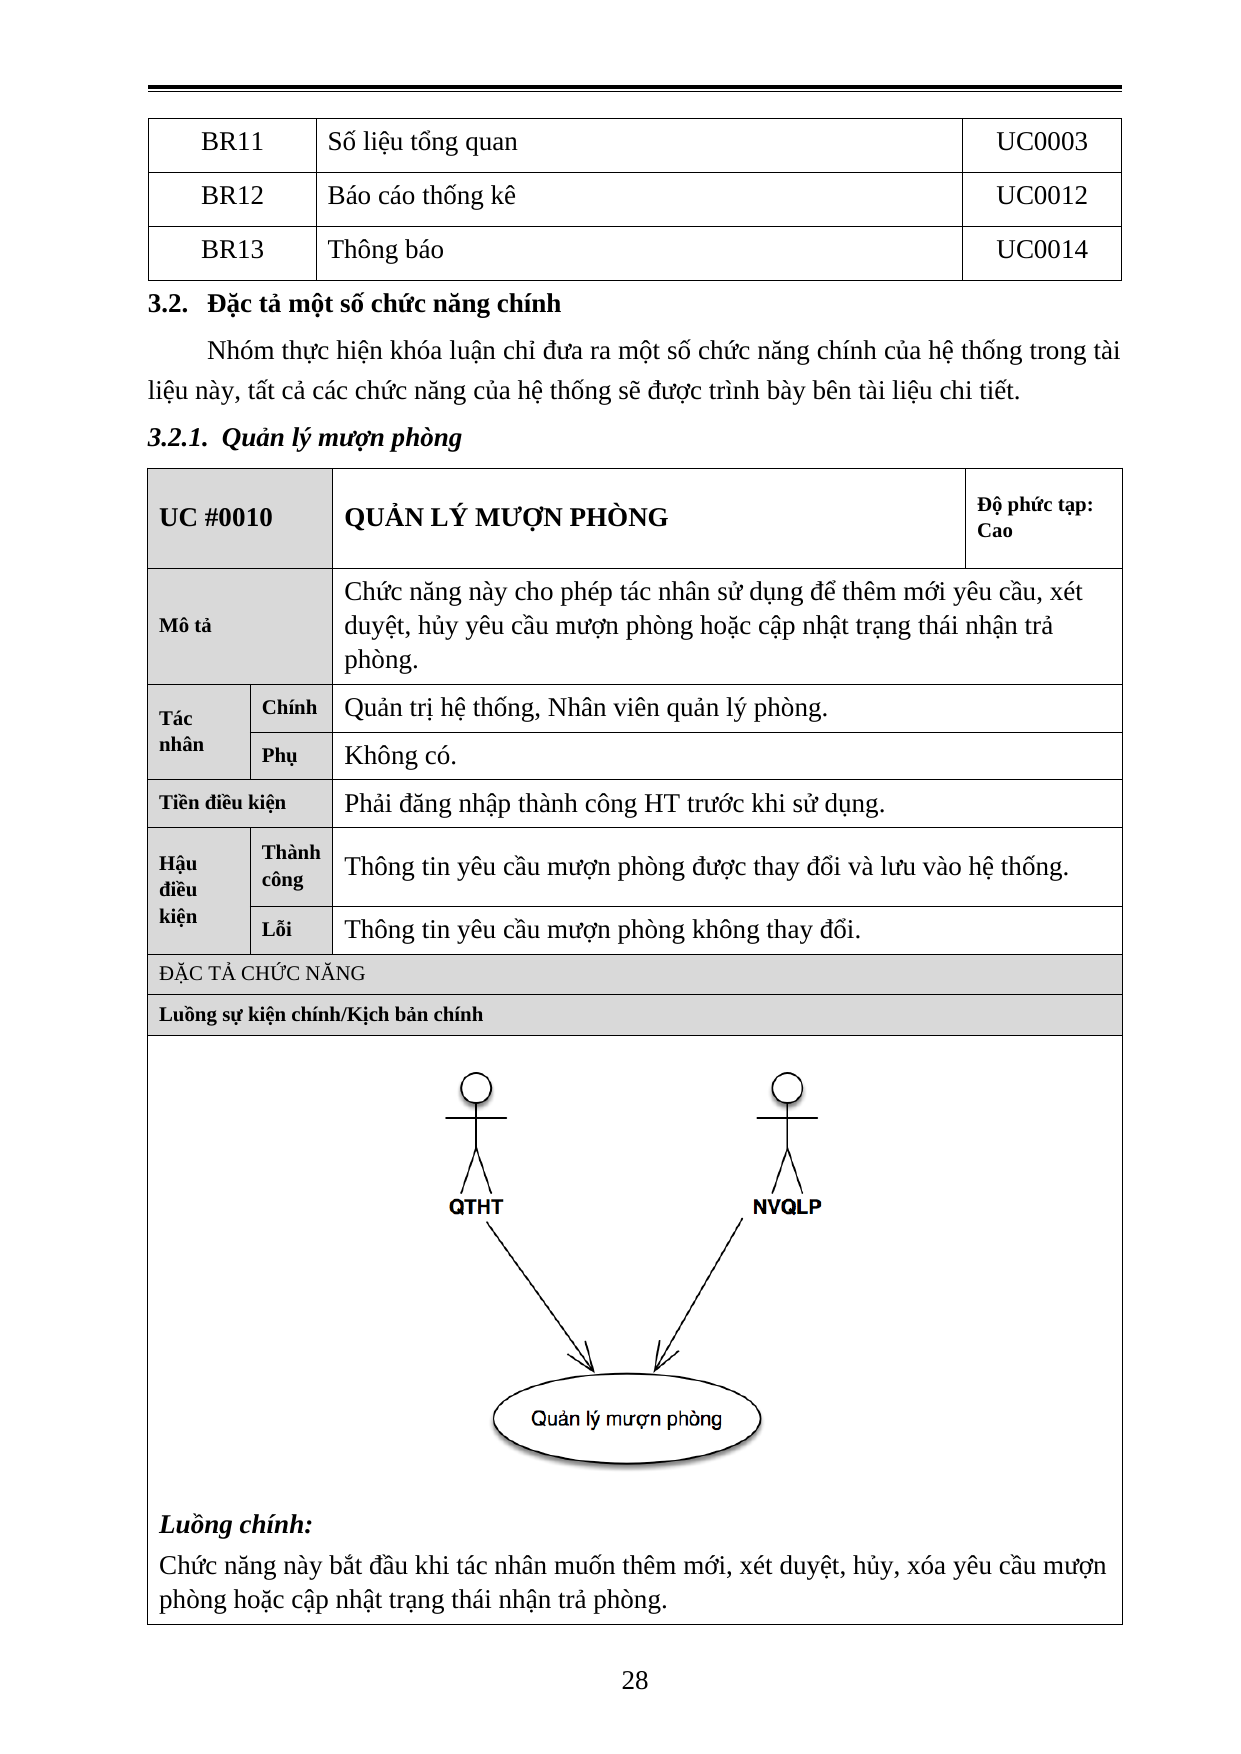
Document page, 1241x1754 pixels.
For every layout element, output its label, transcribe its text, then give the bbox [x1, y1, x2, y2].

table_cell Mô tả [148, 569, 332, 684]
table_cell Quản trị hệ thống, Nhân viên quản lý phòng. [333, 685, 1122, 732]
table_cell Tác nhân [148, 685, 250, 779]
text Nhóm thực hiện khóa luận chỉ đưa ra một số chức năng chính của hệ thống trong tài liệu này, tất cả các chức năng của hệ thống sẽ được trình bày bên tài liệu chi tiết. [148, 334, 1122, 406]
table_cell Chính [251, 685, 332, 732]
table_cell Thông tin yêu cầu mượn phòng không thay đổi. [333, 907, 1122, 954]
table_cell Phụ [251, 733, 332, 779]
table_cell Thành công [251, 828, 332, 906]
table_cell Thông tin yêu cầu mượn phòng được thay đổi và lưu vào hệ thống. [333, 828, 1122, 906]
table_cell Không có. [333, 733, 1122, 779]
table_cell Báo cáo thống kê [317, 173, 962, 226]
table_cell Chức năng này cho phép tác nhân sử dụng để thêm mới yêu cầu, xét duyệt, hủy yêu cầu mượn phòng hoặc cập nhật trạng thái nhận trả phòng. [333, 569, 1122, 684]
subtitle Đặc tả một số chức năng chính [148, 287, 1122, 318]
table_cell Luồng sự kiện chính/Kịch bản chính [148, 995, 1122, 1035]
table_cell ĐẶC TẢ CHỨC NĂNG [148, 955, 1122, 994]
table_cell Phải đăng nhập thành công HT trước khi sử dụng. [333, 780, 1122, 827]
subtitle Quản lý mượn phòng [148, 421, 1122, 452]
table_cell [148, 1036, 1122, 1624]
table_header Độ phức tạp: Cao [966, 469, 1122, 568]
table_cell BR13 [149, 227, 316, 280]
table_cell Lỗi [251, 907, 332, 954]
table_cell UC0014 [963, 227, 1121, 280]
table_cell UC0003 [963, 119, 1121, 172]
table_cell BR12 [149, 173, 316, 226]
picture [418, 1042, 852, 1500]
table_header QUẢN LÝ MƯỢN PHÒNG [333, 469, 965, 568]
table_cell UC0012 [963, 173, 1121, 226]
table_cell Số liệu tổng quan [317, 119, 962, 172]
table_cell Tiền điều kiện [148, 780, 332, 827]
table_header UC #0010 [148, 469, 332, 568]
table_cell Thông báo [317, 227, 962, 280]
table_cell BR11 [149, 119, 316, 172]
table_cell Hậu điều kiện [148, 828, 250, 954]
